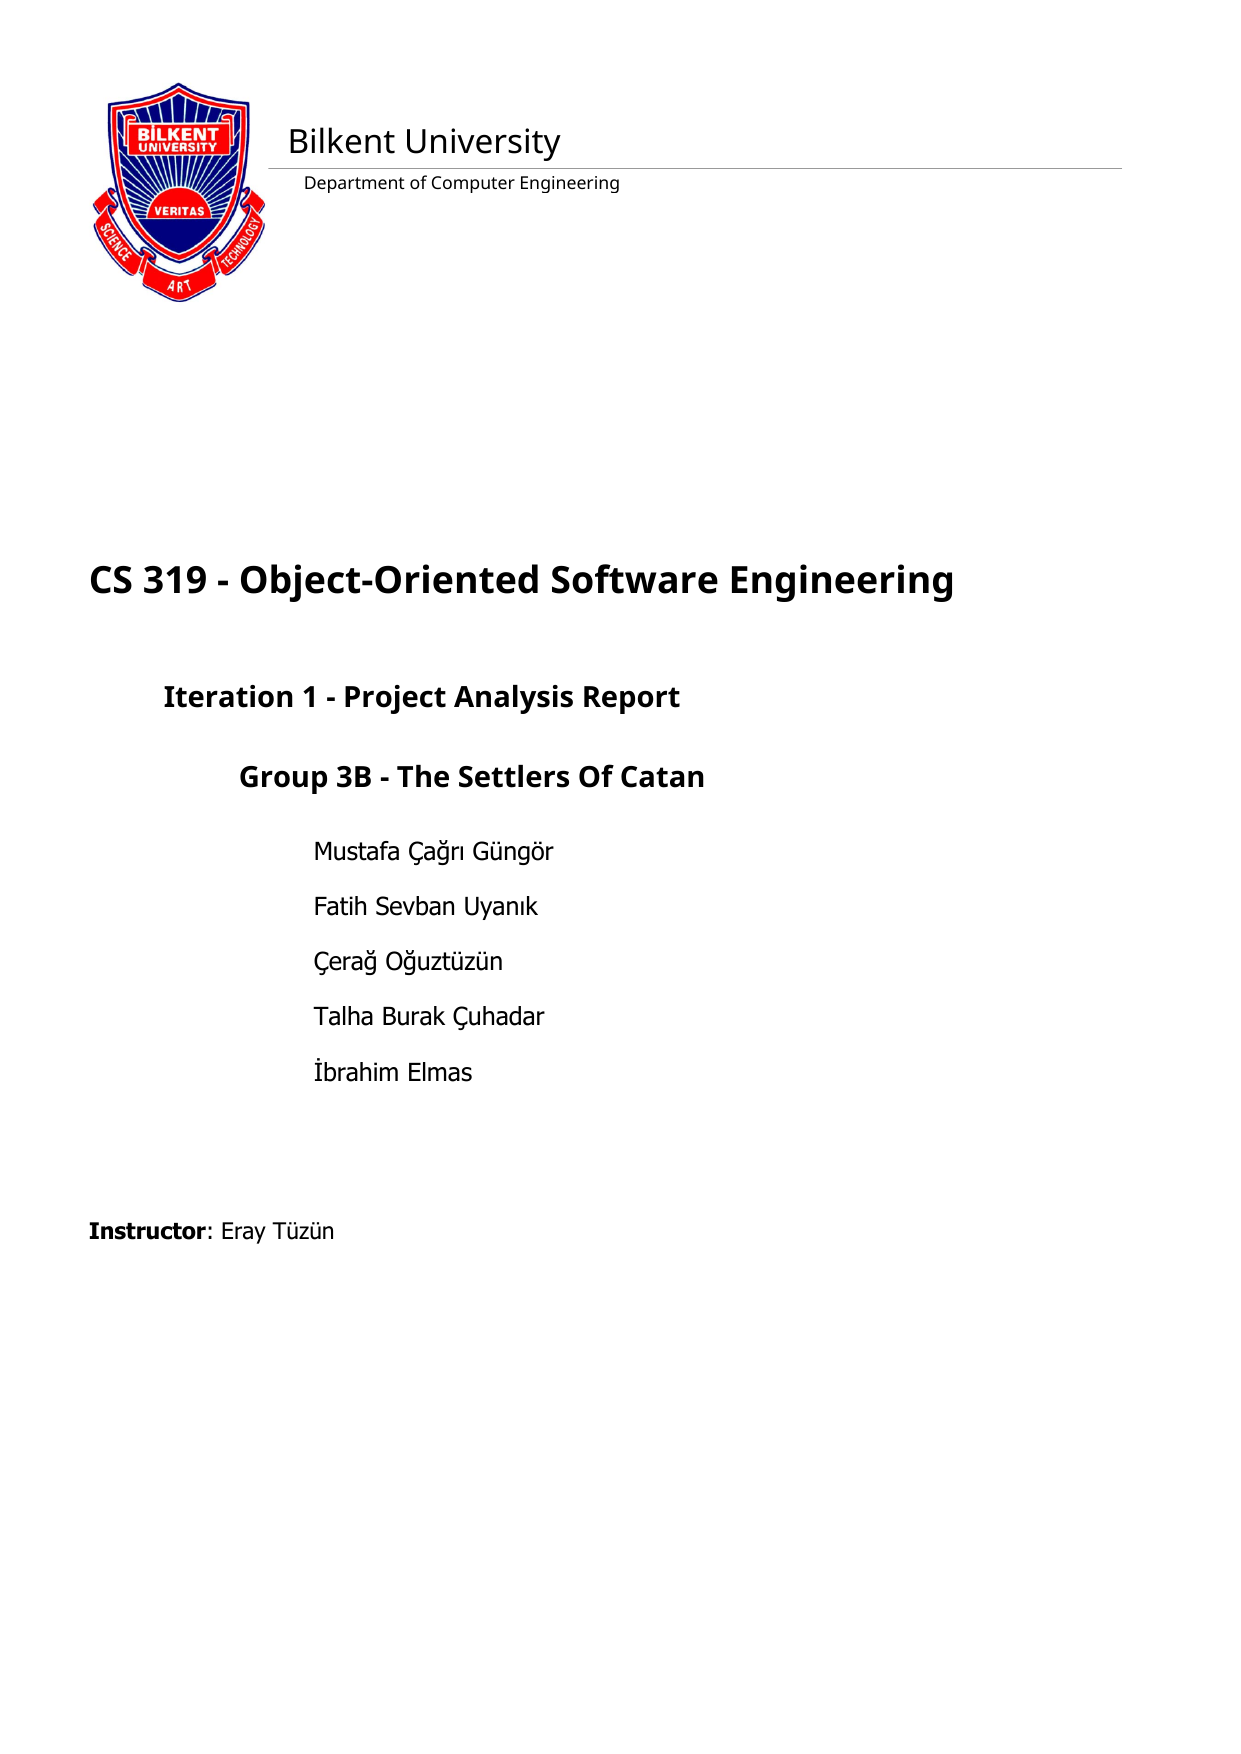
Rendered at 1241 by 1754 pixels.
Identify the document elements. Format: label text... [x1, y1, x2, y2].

text Talha Burak Çuhadar [88, 1001, 1122, 1031]
text CS 319 - Object-Oriented Software Engineering [88, 553, 1122, 604]
text İbrahim Elmas [88, 1056, 1122, 1086]
text Instructor: Eray Tüzün [88, 1217, 1122, 1244]
text Group 3B - The Settlers Of Catan [88, 756, 1122, 796]
text Iteration 1 - Project Analysis Report [88, 676, 1122, 716]
text Çerağ Oğuztüzün [88, 946, 1122, 976]
picture [88, 75, 269, 306]
text Bilkent University [269, 118, 1122, 168]
text Fatih Sevban Uyanık [88, 890, 1122, 921]
text Mustafa Çağrı Güngör [88, 835, 1122, 865]
